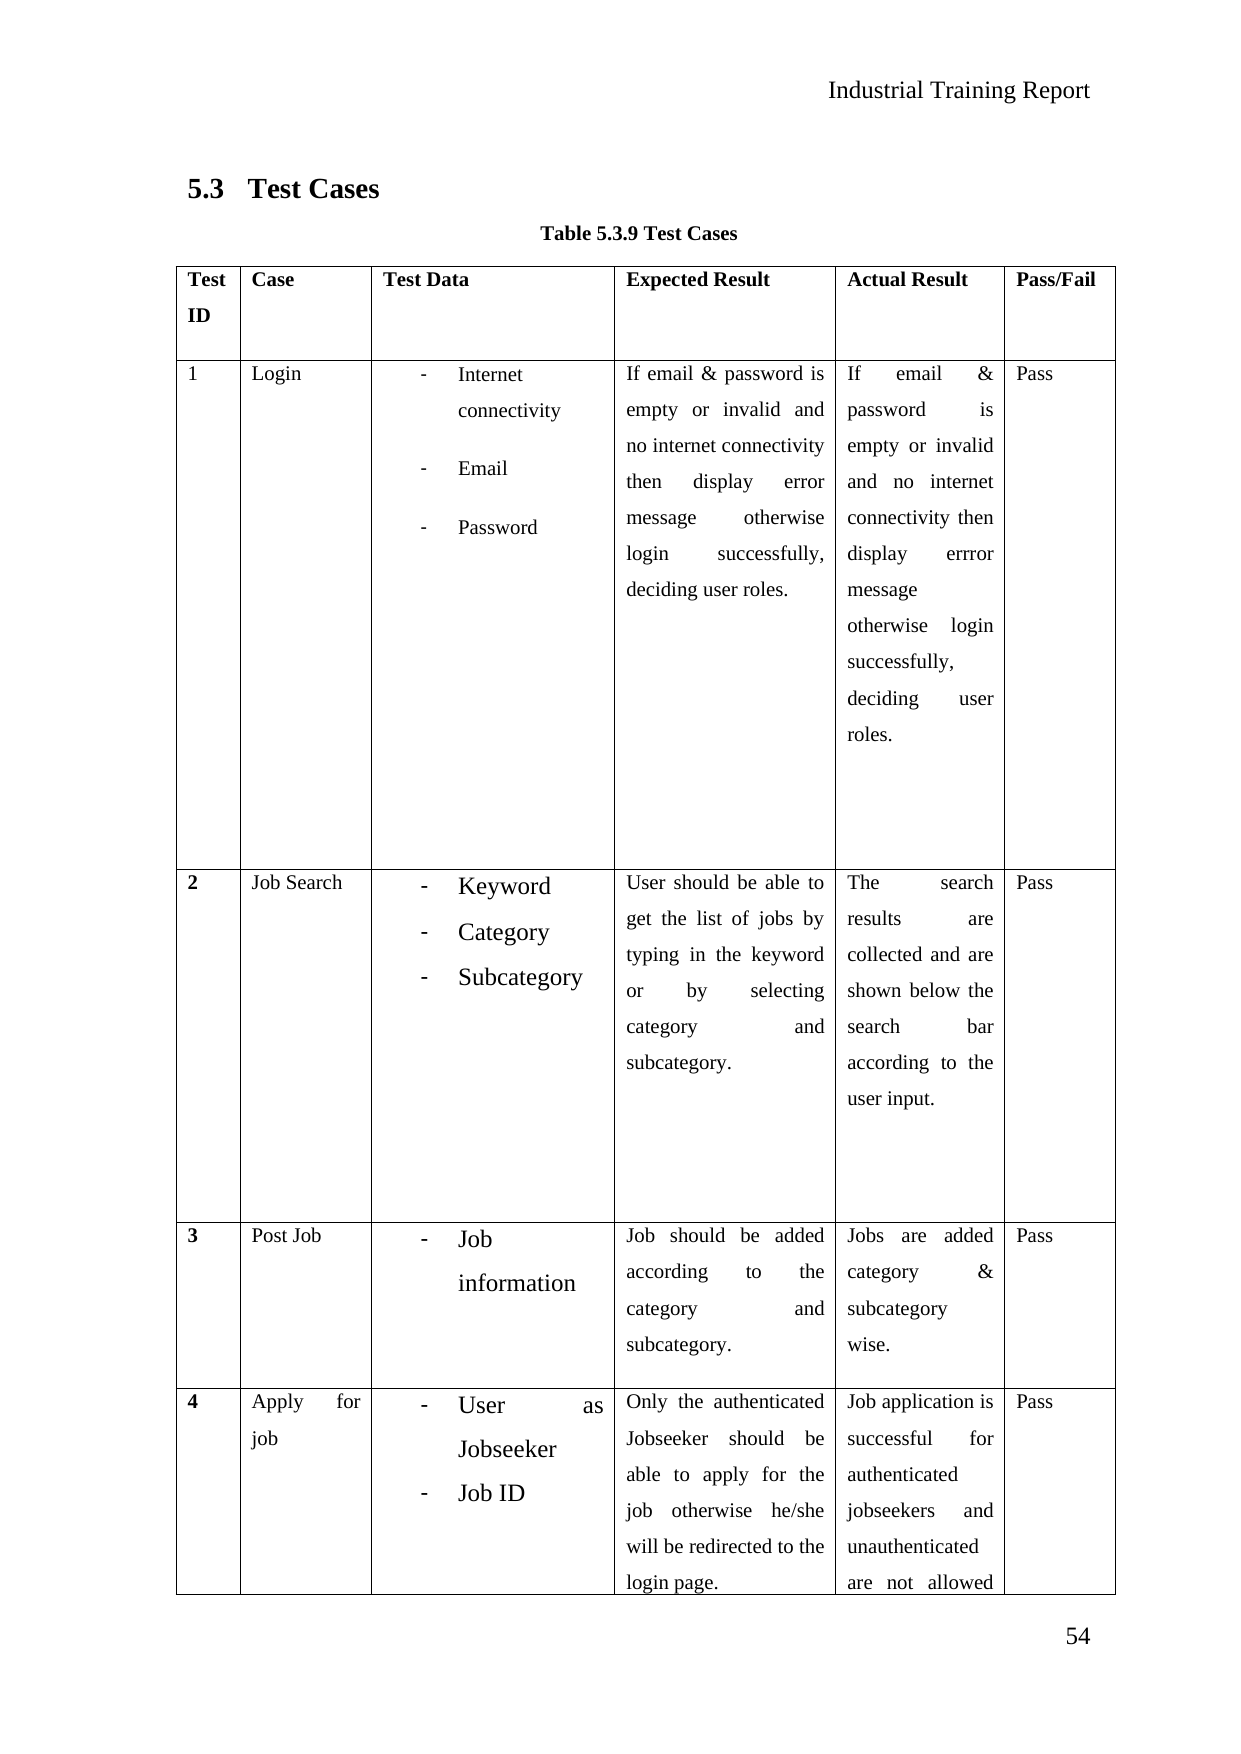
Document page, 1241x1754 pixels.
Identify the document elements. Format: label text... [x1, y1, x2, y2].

table_header Expected Result [615, 267, 835, 360]
table_header Actual Result [836, 267, 1004, 360]
table_header Test Data [372, 267, 614, 360]
table_cell 1 [177, 361, 240, 869]
table_cell The search results are collected and are shown below the search bar according to the user input. [836, 870, 1004, 1222]
table_cell Job information [372, 1223, 614, 1388]
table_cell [836, 1389, 1004, 1594]
table_cell Jobs are added category & subcategory wise. [836, 1223, 1004, 1388]
table_cell 2 [177, 870, 240, 1222]
table_header Case [241, 267, 371, 360]
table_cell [615, 1389, 835, 1594]
table_cell 3 [177, 1223, 240, 1388]
table_cell Pass [1005, 361, 1115, 869]
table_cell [372, 1389, 614, 1594]
table_cell Job Search [241, 870, 371, 1222]
table_cell If email & password is empty or invalid and no internet connectivity then display error message otherwise login successfully, deciding user roles. [615, 361, 835, 869]
table_cell Apply for job [241, 1389, 371, 1594]
table_cell Login [241, 361, 371, 869]
table_cell Pass [1005, 1389, 1115, 1594]
table_cell Pass [1005, 1223, 1115, 1388]
table_cell Pass [1005, 870, 1115, 1222]
table_header Pass/Fail [1005, 267, 1115, 360]
table_cell If email & password is empty or invalid and no internet connectivity then display errror message otherwise login successfully, deciding user roles. [836, 361, 1004, 869]
table_cell Job should be added according to the category and subcategory. [615, 1223, 835, 1388]
subtitle Test Cases [187, 171, 1090, 204]
table_cell Internet connectivity Email Password [372, 361, 614, 869]
table_header Test ID [177, 267, 240, 360]
table_cell Post Job [241, 1223, 371, 1388]
table_cell User should be able to get the list of jobs by typing in the keyword or by selecting category and subcategory. [615, 870, 835, 1222]
table_cell Keyword Category Subcategory [372, 870, 614, 1222]
table_cell 4 [177, 1389, 240, 1594]
